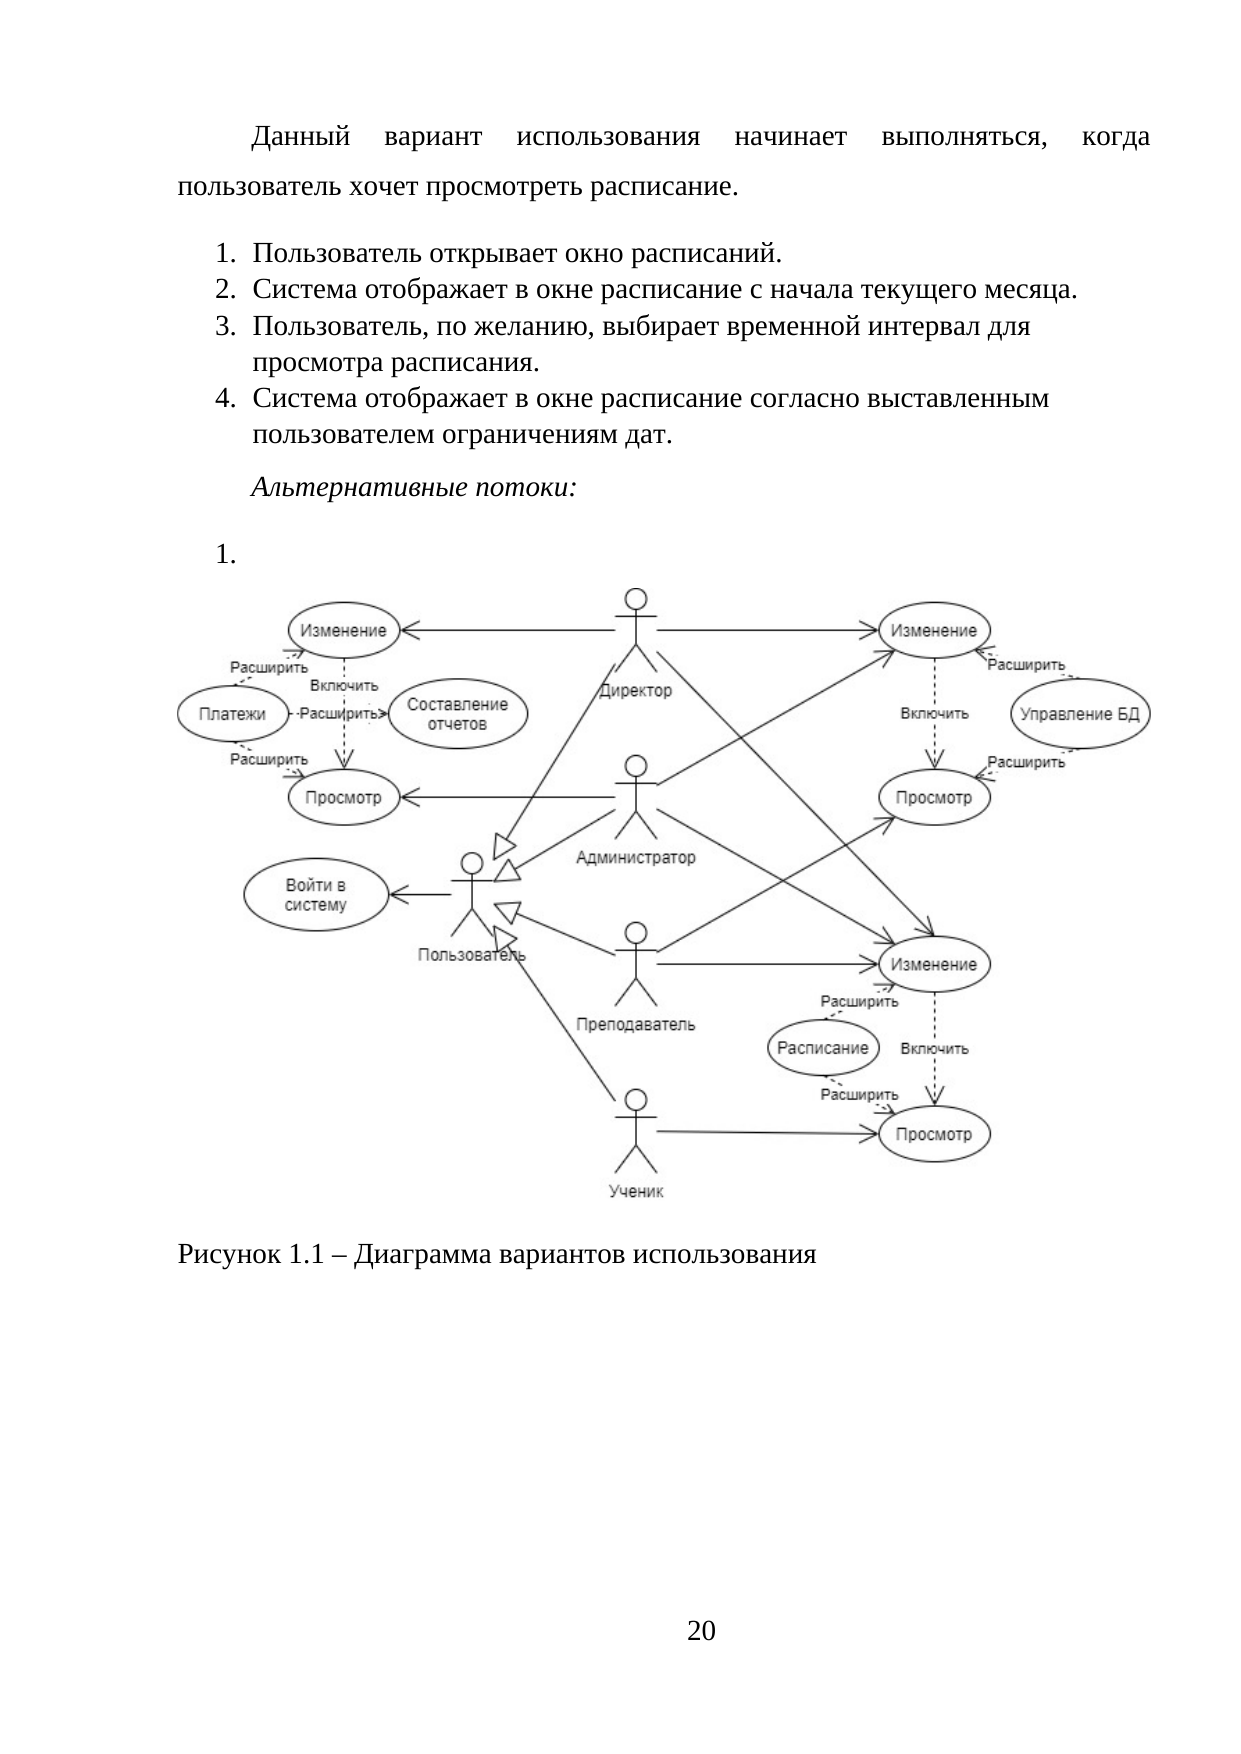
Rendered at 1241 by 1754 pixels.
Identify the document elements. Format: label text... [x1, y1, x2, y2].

list Система отображает в окне расписание с начала текущего месяца. [215, 272, 1152, 305]
text Рисунок 1.1 – Диаграмма вариантов использования [177, 1236, 1152, 1269]
picture [177, 588, 1151, 1203]
text Альтернативные потоки: [177, 469, 1152, 502]
list Пользователь, по желанию, выбирает временной интервал для просмотра расписания. [215, 308, 1152, 377]
text Данный вариант использования начинает выполняться, когда пользователь хочет просмотреть расписание. [177, 118, 1152, 202]
list Система отображает в окне расписание согласно выставленным пользователем ограничениям дат. [215, 380, 1152, 450]
list Пользователь открывает окно расписаний. [215, 235, 1152, 269]
